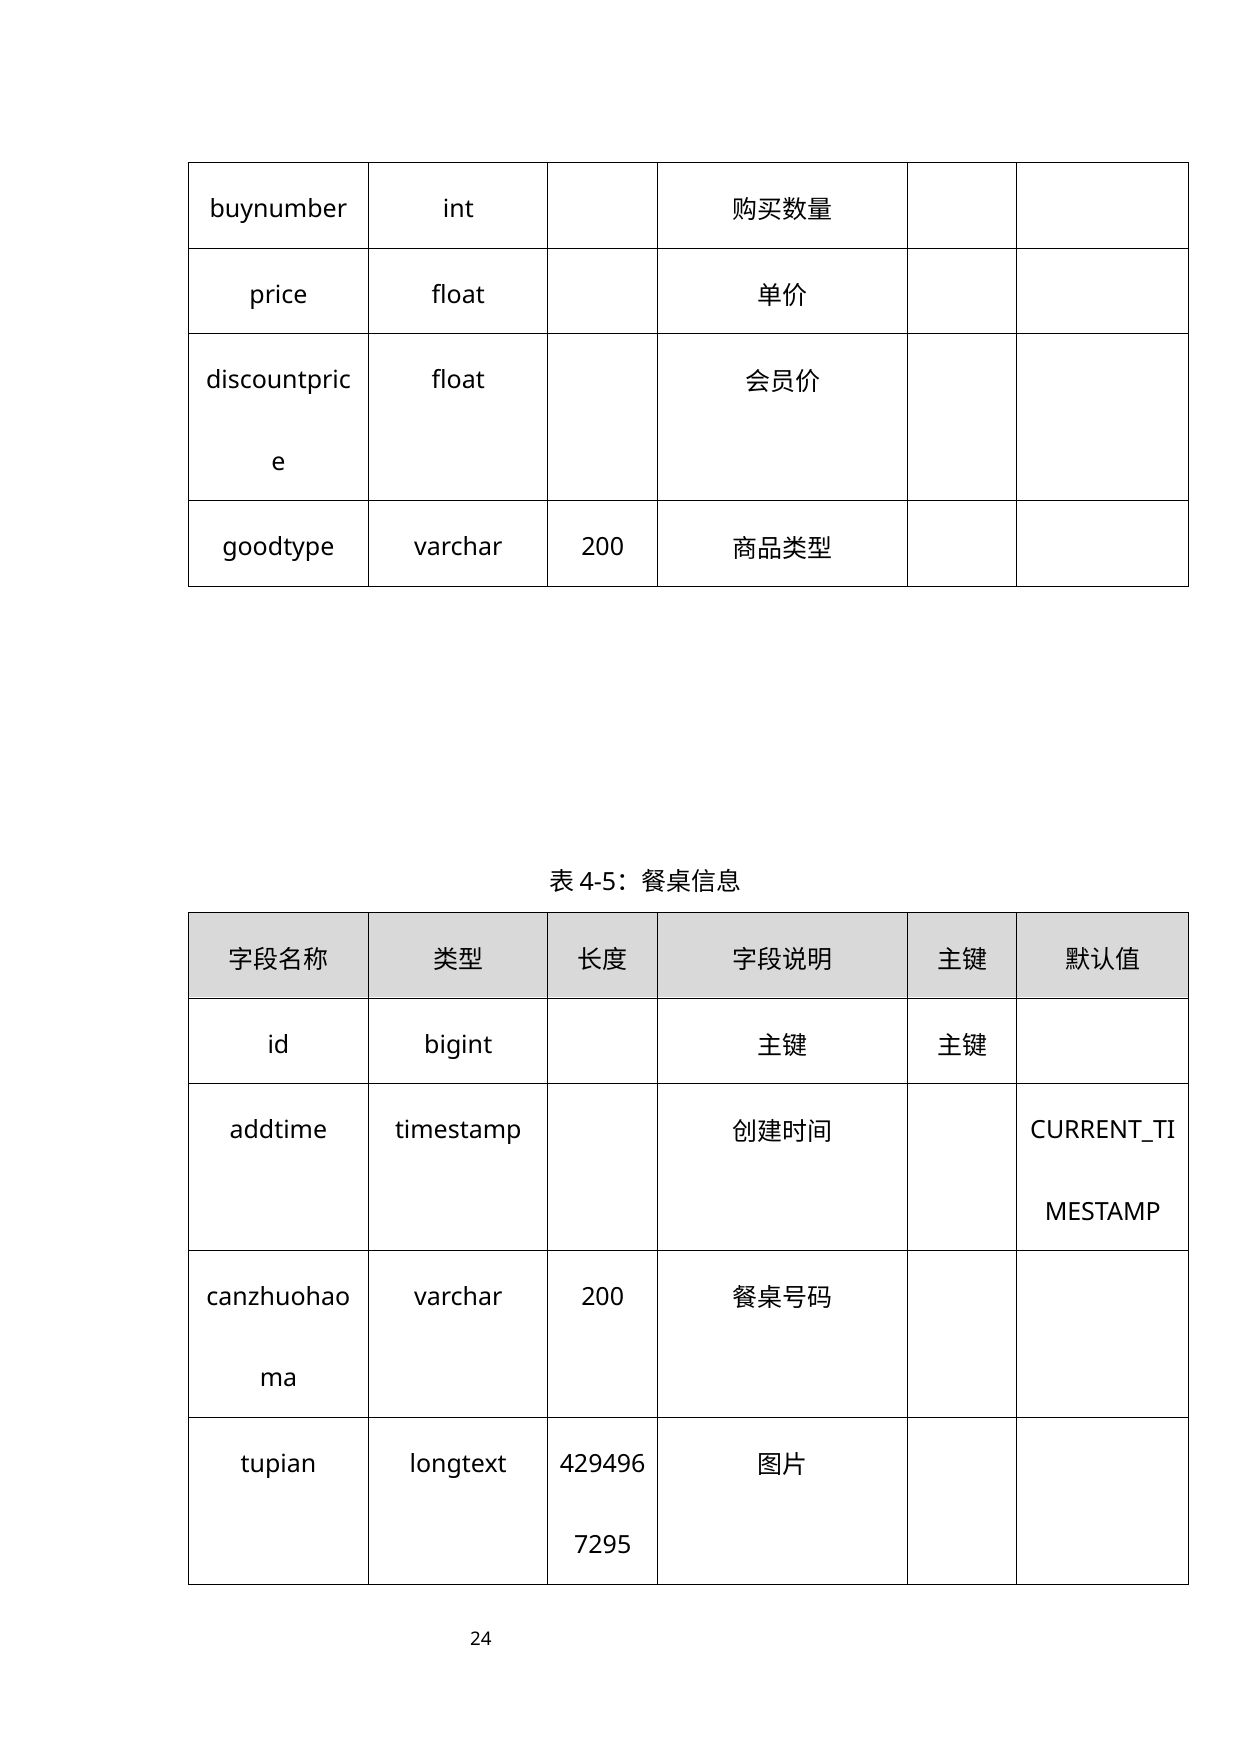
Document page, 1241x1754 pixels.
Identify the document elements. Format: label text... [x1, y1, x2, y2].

table_cell [548, 999, 657, 1083]
table_cell [1017, 163, 1188, 248]
table_cell [908, 334, 1016, 500]
table_cell [1017, 334, 1188, 500]
table_cell [908, 163, 1016, 248]
table_cell float [369, 249, 547, 333]
table_cell CURRENT_TIMESTAMP [1017, 1084, 1188, 1250]
table_cell price [189, 249, 368, 333]
table_cell discountprice [189, 334, 368, 500]
table_cell varchar [369, 1251, 547, 1417]
table_cell [1017, 1251, 1188, 1417]
table_cell float [369, 334, 547, 500]
table_cell bigint [369, 999, 547, 1083]
table_cell 购买数量 [658, 163, 907, 248]
table_cell goodtype [189, 501, 368, 586]
table_cell [548, 1084, 657, 1250]
table_cell [1017, 249, 1188, 333]
table_cell 4294967295 [548, 1418, 657, 1584]
table_cell 餐桌号码 [658, 1251, 907, 1417]
table_cell 图片 [658, 1418, 907, 1584]
table_header 类型 [369, 913, 547, 997]
table_cell id [189, 999, 368, 1083]
text 表4-5：餐桌信息 [187, 847, 1053, 912]
table_cell [908, 1251, 1016, 1417]
table_cell 主键 [658, 999, 907, 1083]
table_cell timestamp [369, 1084, 547, 1250]
table_header 字段说明 [658, 913, 907, 997]
table_header 主键 [908, 913, 1016, 997]
table_header 字段名称 [189, 913, 368, 997]
table_cell 200 [548, 501, 657, 586]
table_cell 单价 [658, 249, 907, 333]
table_cell int [369, 163, 547, 248]
table_cell [908, 249, 1016, 333]
table_header 默认值 [1017, 913, 1188, 997]
table_cell longtext [369, 1418, 547, 1584]
table_cell 创建时间 [658, 1084, 907, 1250]
table_cell [908, 501, 1016, 586]
table_cell [1017, 999, 1188, 1083]
table_cell 200 [548, 1251, 657, 1417]
table_cell [1017, 1418, 1188, 1584]
table_cell buynumber [189, 163, 368, 248]
table_cell tupian [189, 1418, 368, 1584]
table_cell [548, 249, 657, 333]
table_cell 主键 [908, 999, 1016, 1083]
table_cell [908, 1418, 1016, 1584]
table_cell [548, 334, 657, 500]
table_cell 商品类型 [658, 501, 907, 586]
table_cell canzhuohaoma [189, 1251, 368, 1417]
table_cell [908, 1084, 1016, 1250]
table_cell 会员价 [658, 334, 907, 500]
table_cell [1017, 501, 1188, 586]
table_header 长度 [548, 913, 657, 997]
table_cell addtime [189, 1084, 368, 1250]
table_cell [548, 163, 657, 248]
table_cell varchar [369, 501, 547, 586]
